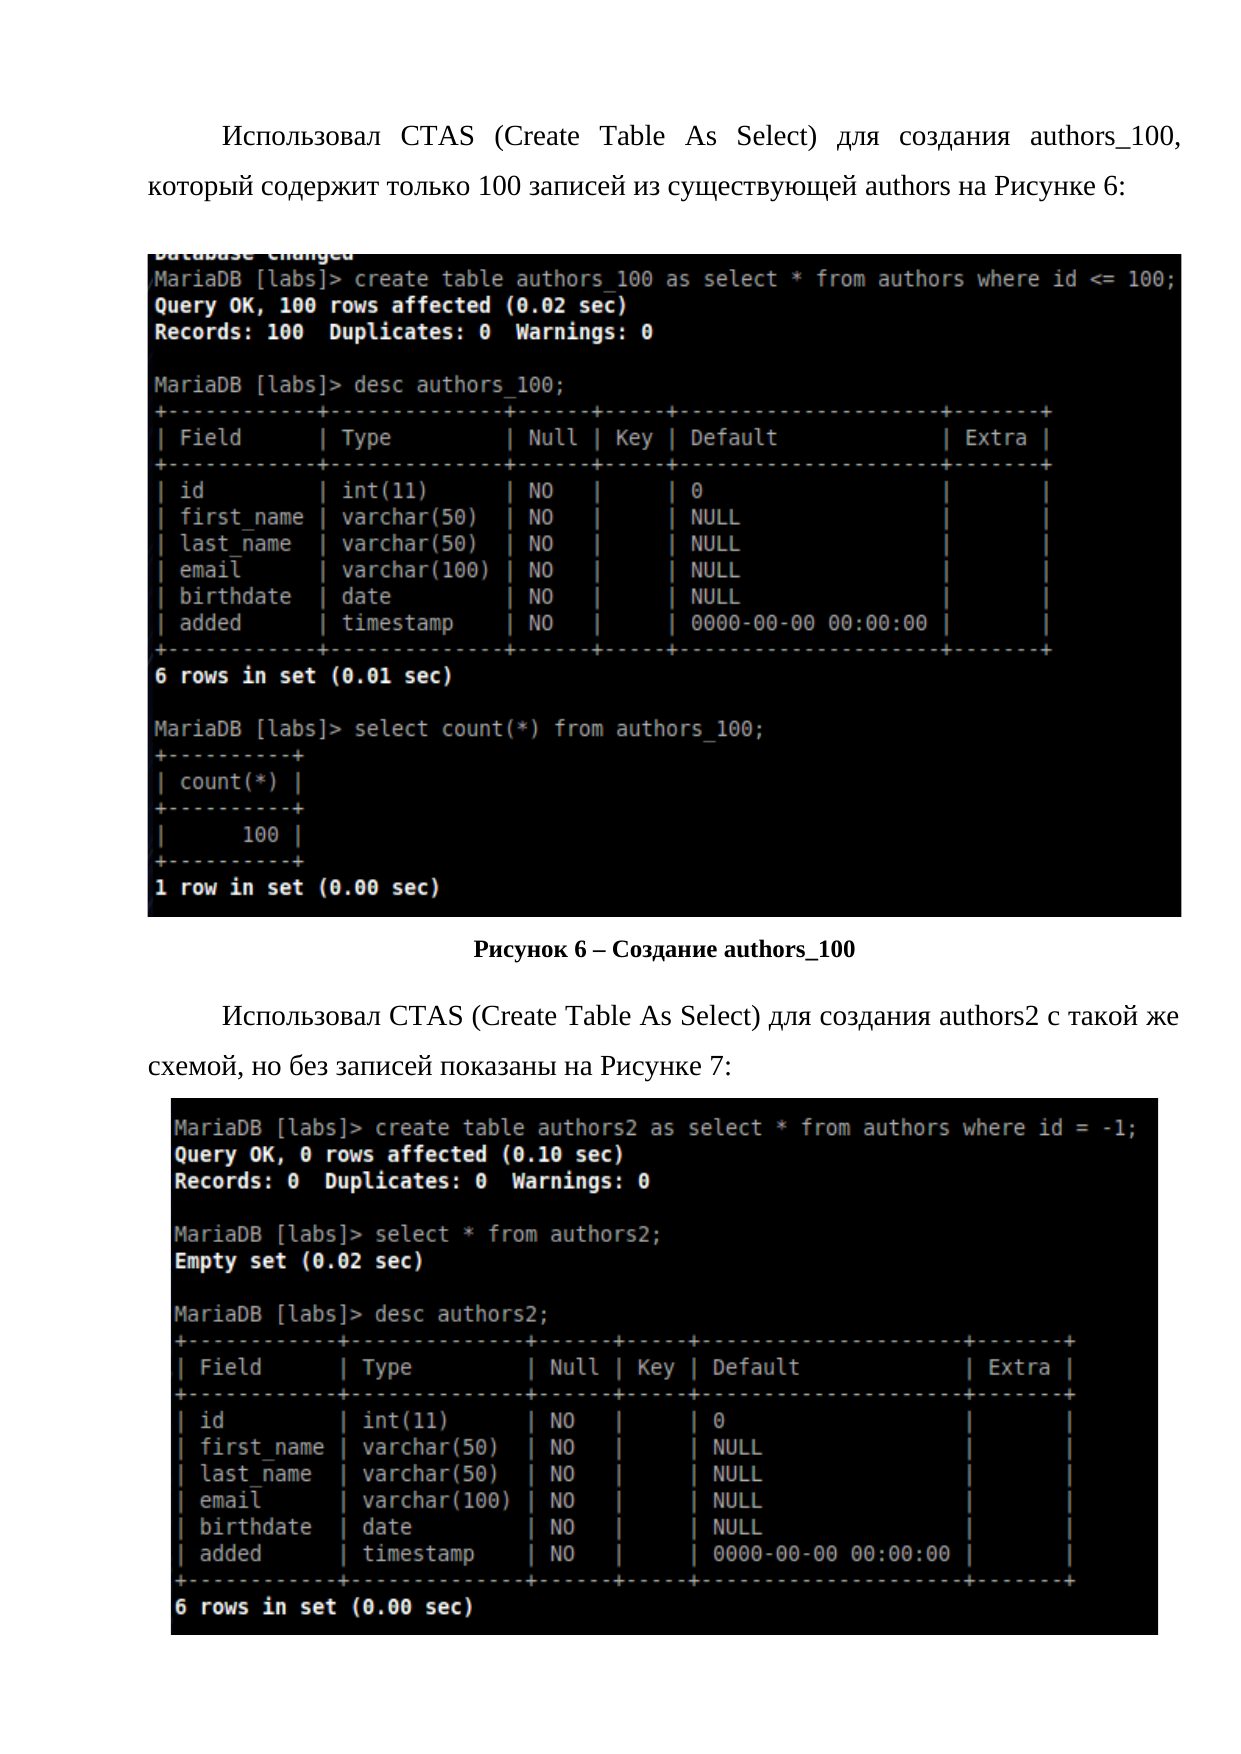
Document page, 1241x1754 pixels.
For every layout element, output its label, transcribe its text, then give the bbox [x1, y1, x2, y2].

text Использовал CTAS (Create Table As Select) для создания authors_100, который содержит только 100 записей из существующей authors на Рисунке 6: [148, 118, 1181, 202]
text Использовал CTAS (Create Table As Select) для создания authors2 с такой же схемой, но без записей показаны на Рисунке 7: [148, 998, 1181, 1082]
picture [170, 1098, 1159, 1635]
picture [147, 254, 1182, 917]
